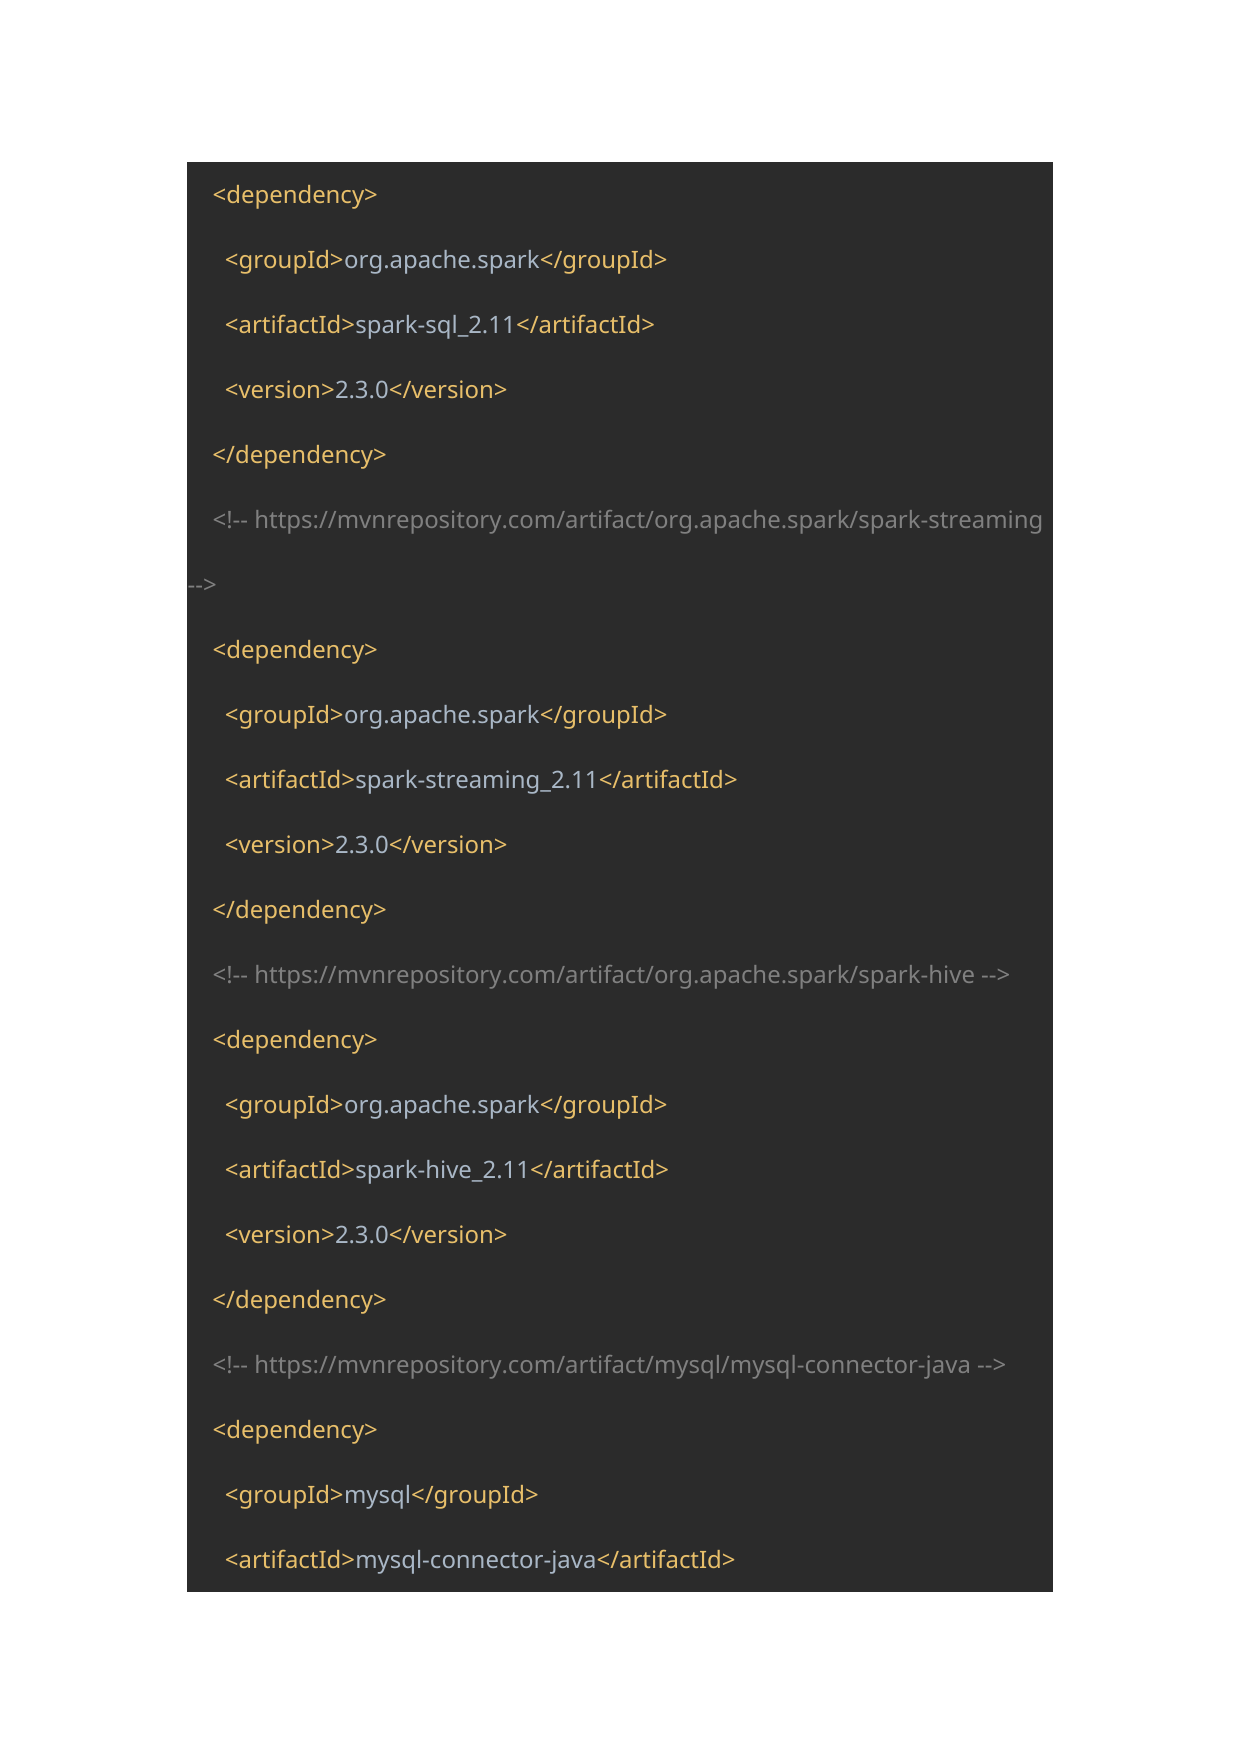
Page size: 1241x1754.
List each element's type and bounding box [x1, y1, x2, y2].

text [187, 162, 1053, 1592]
